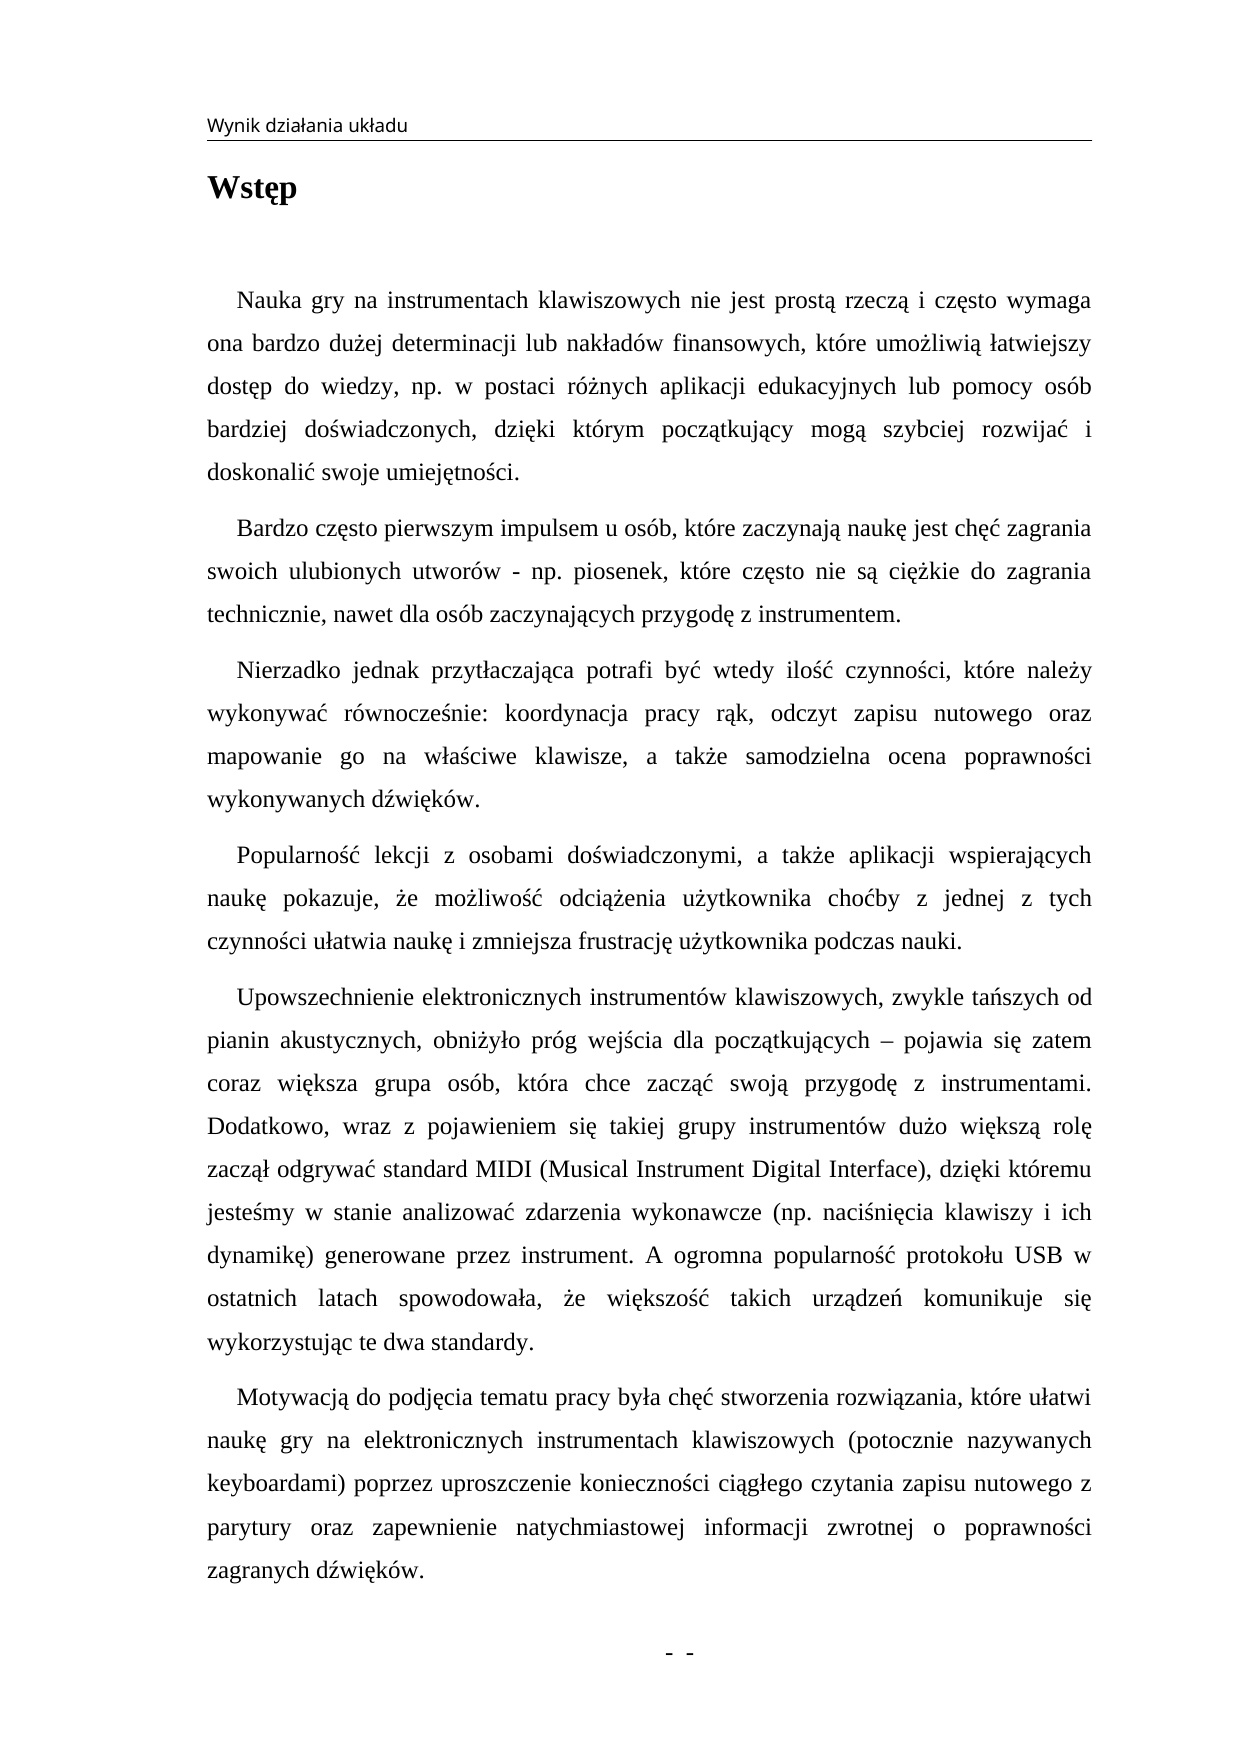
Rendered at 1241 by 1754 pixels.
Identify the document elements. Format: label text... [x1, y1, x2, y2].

text Upowszechnienie elektronicznych instrumentów klawiszowych, zwykle tańszych od pianin akustycznych, obniżyło próg wejścia dla początkujących – pojawia się zatem coraz większa grupa osób, która chce zacząć swoją przygodę z instrumentami. Dodatkowo, wraz z pojawieniem się takiej grupy instrumentów dużo większą rolę zaczął odgrywać standard MIDI (Musical Instrument Digital Interface), dzięki któremu jesteśmy w stanie analizować zdarzenia wykonawcze (np. naciśnięcia klawiszy i ich dynamikę) generowane przez instrument. A ogromna popularność protokołu USB w ostatnich latach spowodowała, że większość takich urządzeń komunikuje się wykorzystując te dwa standardy. [207, 982, 1092, 1355]
text Popularność lekcji z osobami doświadczonymi, a także aplikacji wspierających naukę pokazuje, że możliwość odciążenia użytkownika choćby z jednej z tych czynności ułatwia naukę i zmniejsza frustrację użytkownika podczas nauki. [207, 840, 1092, 955]
text Nierzadko jednak przytłaczająca potrafi być wtedy ilość czynności, które należy wykonywać równocześnie: koordynacja pracy rąk, odczyt zapisu nutowego oraz mapowanie go na właściwe klawisze, a także samodzielna ocena poprawności wykonywanych dźwięków. [207, 655, 1092, 813]
text Nauka gry na instrumentach klawiszowych nie jest prostą rzeczą i często wymaga ona bardzo dużej determinacji lub nakładów finansowych, które umożliwią łatwiejszy dostęp do wiedzy, np. w postaci różnych aplikacji edukacyjnych lub pomocy osób bardziej doświadczonych, dzięki którym początkujący mogą szybciej rozwijać i doskonalić swoje umiejętności. [207, 285, 1092, 486]
text Bardzo często pierwszym impulsem u osób, które zaczynają naukę jest chęć zagrania swoich ulubionych utworów - np. piosenek, które często nie są ciężkie do zagrania technicznie, nawet dla osób zaczynających przygodę z instrumentem. [207, 513, 1092, 628]
text Motywacją do podjęcia tematu pracy była chęć stworzenia rozwiązania, które ułatwi naukę gry na elektronicznych instrumentach klawiszowych (potocznie nazywanych keyboardami) poprzez uproszczenie konieczności ciągłego czytania zapisu nutowego z parytury oraz zapewnienie natychmiastowej informacji zwrotnej o poprawności zagranych dźwięków. [207, 1382, 1092, 1583]
subtitle Wstęp [207, 151, 1092, 210]
